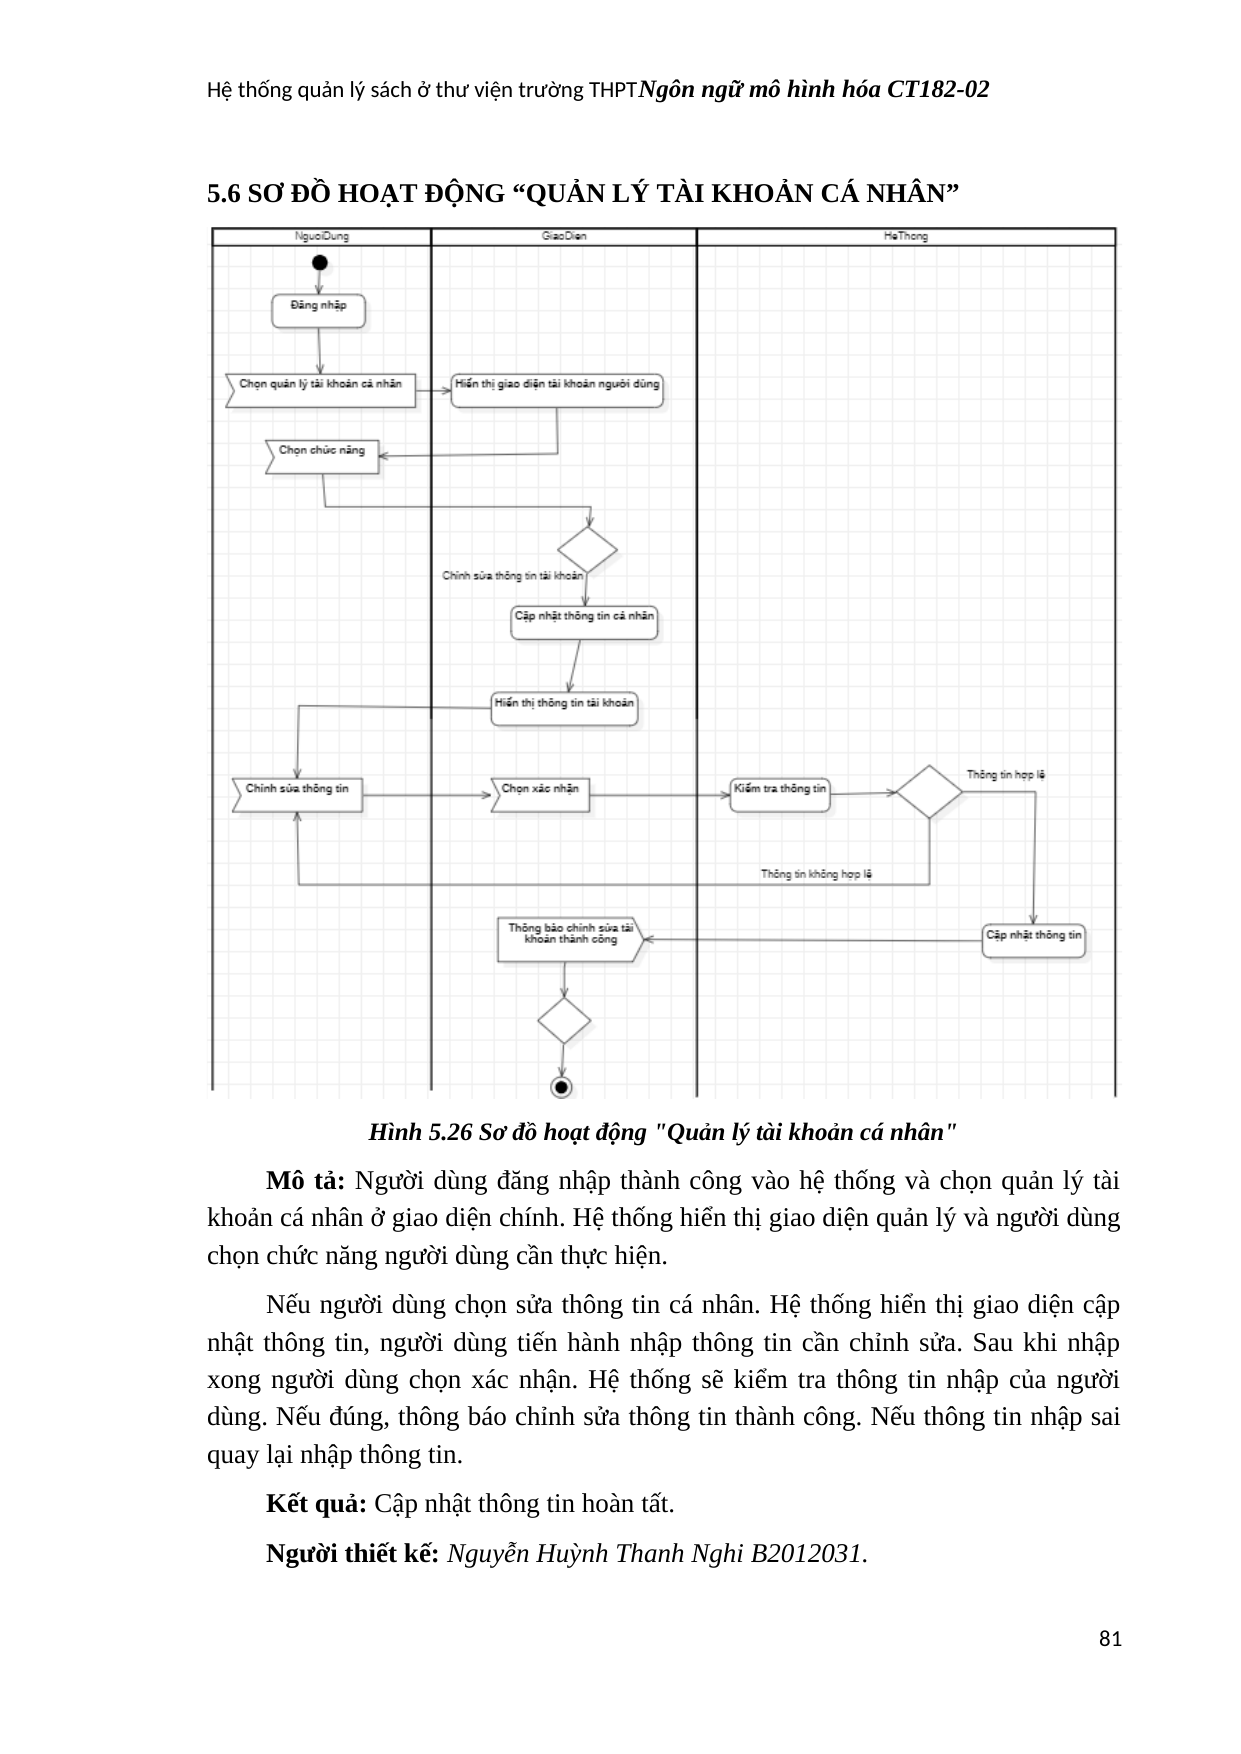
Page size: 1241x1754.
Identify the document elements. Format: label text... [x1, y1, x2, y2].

text Kết quả: Cập nhật thông tin hoàn tất. [207, 1488, 1122, 1519]
picture [206, 227, 1123, 1099]
text Nếu người dùng chọn sửa thông tin cá nhân. Hệ thống hiển thị giao diện cập nhật thông tin, người dùng tiến hành nhập thông tin cần chỉnh sửa. Sau khi nhập xong người dùng chọn xác nhận. Hệ thống sẽ kiểm tra thông tin nhập của người dùng. Nếu đúng, thông báo chỉnh sửa thông tin thành công. Nếu thông tin nhập sai quay lại nhập thông tin. [207, 1289, 1122, 1469]
text Người thiết kế: Nguyễn Huỳnh Thanh Nghi B2012031. [207, 1537, 1122, 1568]
text Mô tả: Người dùng đăng nhập thành công vào hệ thống và chọn quản lý tài khoản cá nhân ở giao diện chính. Hệ thống hiển thị giao diện quản lý và người dùng chọn chức năng người dùng cần thực hiện. [207, 1164, 1122, 1270]
subtitle SƠ ĐỒ HOẠT ĐỘNG “QUẢN LÝ TÀI KHOẢN CÁ NHÂN” [207, 177, 1122, 208]
